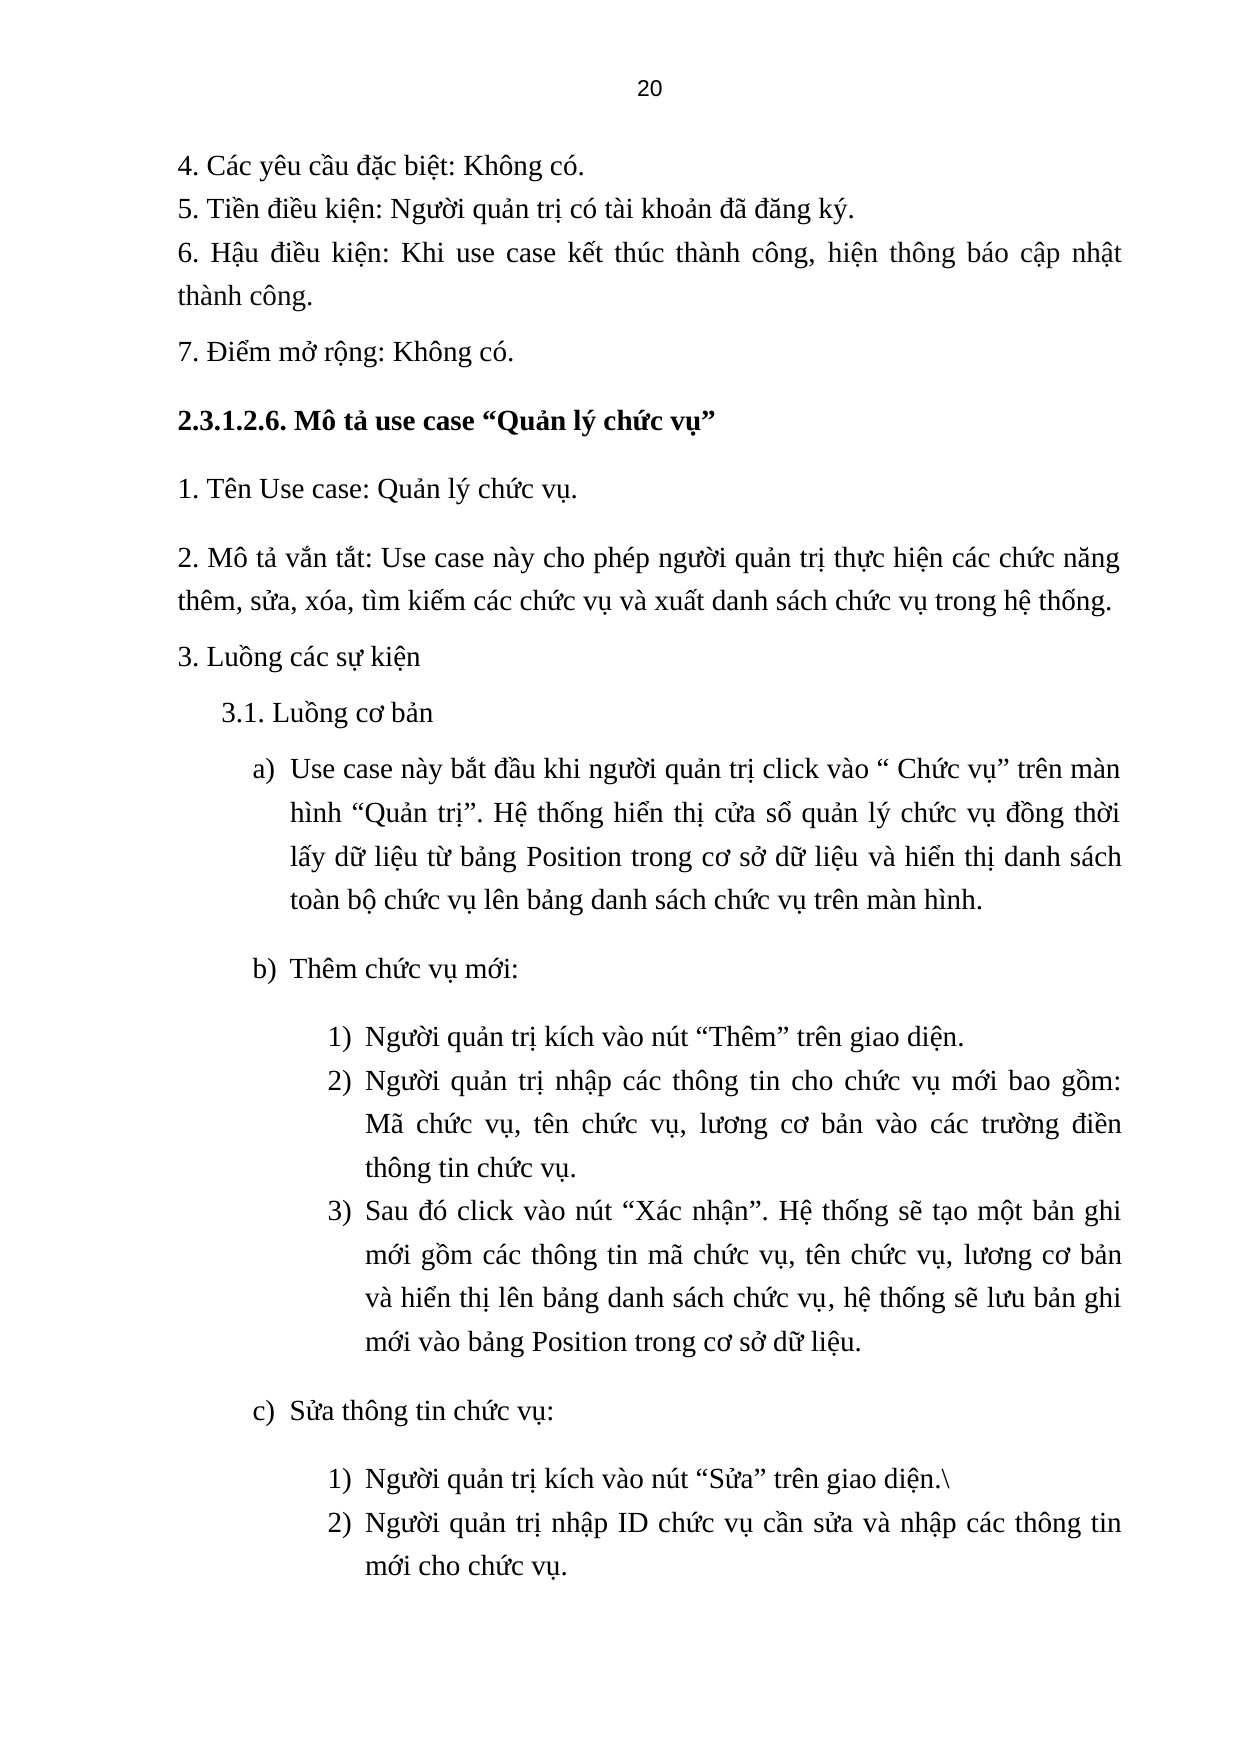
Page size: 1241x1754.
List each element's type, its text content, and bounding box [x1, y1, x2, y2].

list Sau đó click vào nút “Xác nhận”. Hệ thống sẽ tạo một bản ghi mới gồm các thông tin mã chức vụ, tên chức vụ, lương cơ bản và hiển thị lên bảng danh sách chức vụ, hệ thống sẽ lưu bản ghi mới vào bảng Position trong cơ sở dữ liệu. [327, 1193, 1122, 1358]
list Người quản trị nhập các thông tin cho chức vụ mới bao gồm: Mã chức vụ, tên chức vụ, lương cơ bản vào các trường điền thông tin chức vụ. [327, 1063, 1122, 1183]
text 5. Tiền điều kiện: Người quản trị có tài khoản đã đăng ký. [177, 191, 1122, 225]
text 6. Hậu điều kiện: Khi use case kết thúc thành công, hiện thông báo cập nhật thành công. [177, 235, 1122, 312]
list Người quản trị kích vào nút “Sửa” trên giao diện.\ [327, 1461, 1122, 1495]
text 7. Điểm mở rộng: Không có. [177, 334, 1122, 368]
list Người quản trị nhập ID chức vụ cần sửa và nhập các thông tin mới cho chức vụ. [327, 1505, 1122, 1582]
list Sửa thông tin chức vụ: [252, 1393, 1122, 1426]
text 4. Các yêu cầu đặc biệt: Không có. [177, 148, 1122, 181]
list Thêm chức vụ mới: [252, 951, 1122, 984]
text 2. Mô tả vắn tắt: Use case này cho phép người quản trị thực hiện các chức năng thêm, sửa, xóa, tìm kiếm các chức vụ và xuất danh sách chức vụ trong hệ thống. [177, 540, 1122, 617]
text 3. Luồng các sự kiện [177, 639, 1122, 673]
text 3.1. Luồng cơ bản [177, 696, 1122, 729]
list Use case này bắt đầu khi người quản trị click vào “ Chức vụ” trên màn hình “Quản trị”. Hệ thống hiển thị cửa sổ quản lý chức vụ đồng thời lấy dữ liệu từ bảng Position trong cơ sở dữ liệu và hiển thị danh sách toàn bộ chức vụ lên bảng danh sách chức vụ trên màn hình. [252, 752, 1122, 916]
list Người quản trị kích vào nút “Thêm” trên giao diện. [327, 1019, 1122, 1053]
text 2.3.1.2.6. Mô tả use case “Quản lý chức vụ” [177, 403, 1122, 436]
text 1. Tên Use case: Quản lý chức vụ. [177, 471, 1122, 505]
